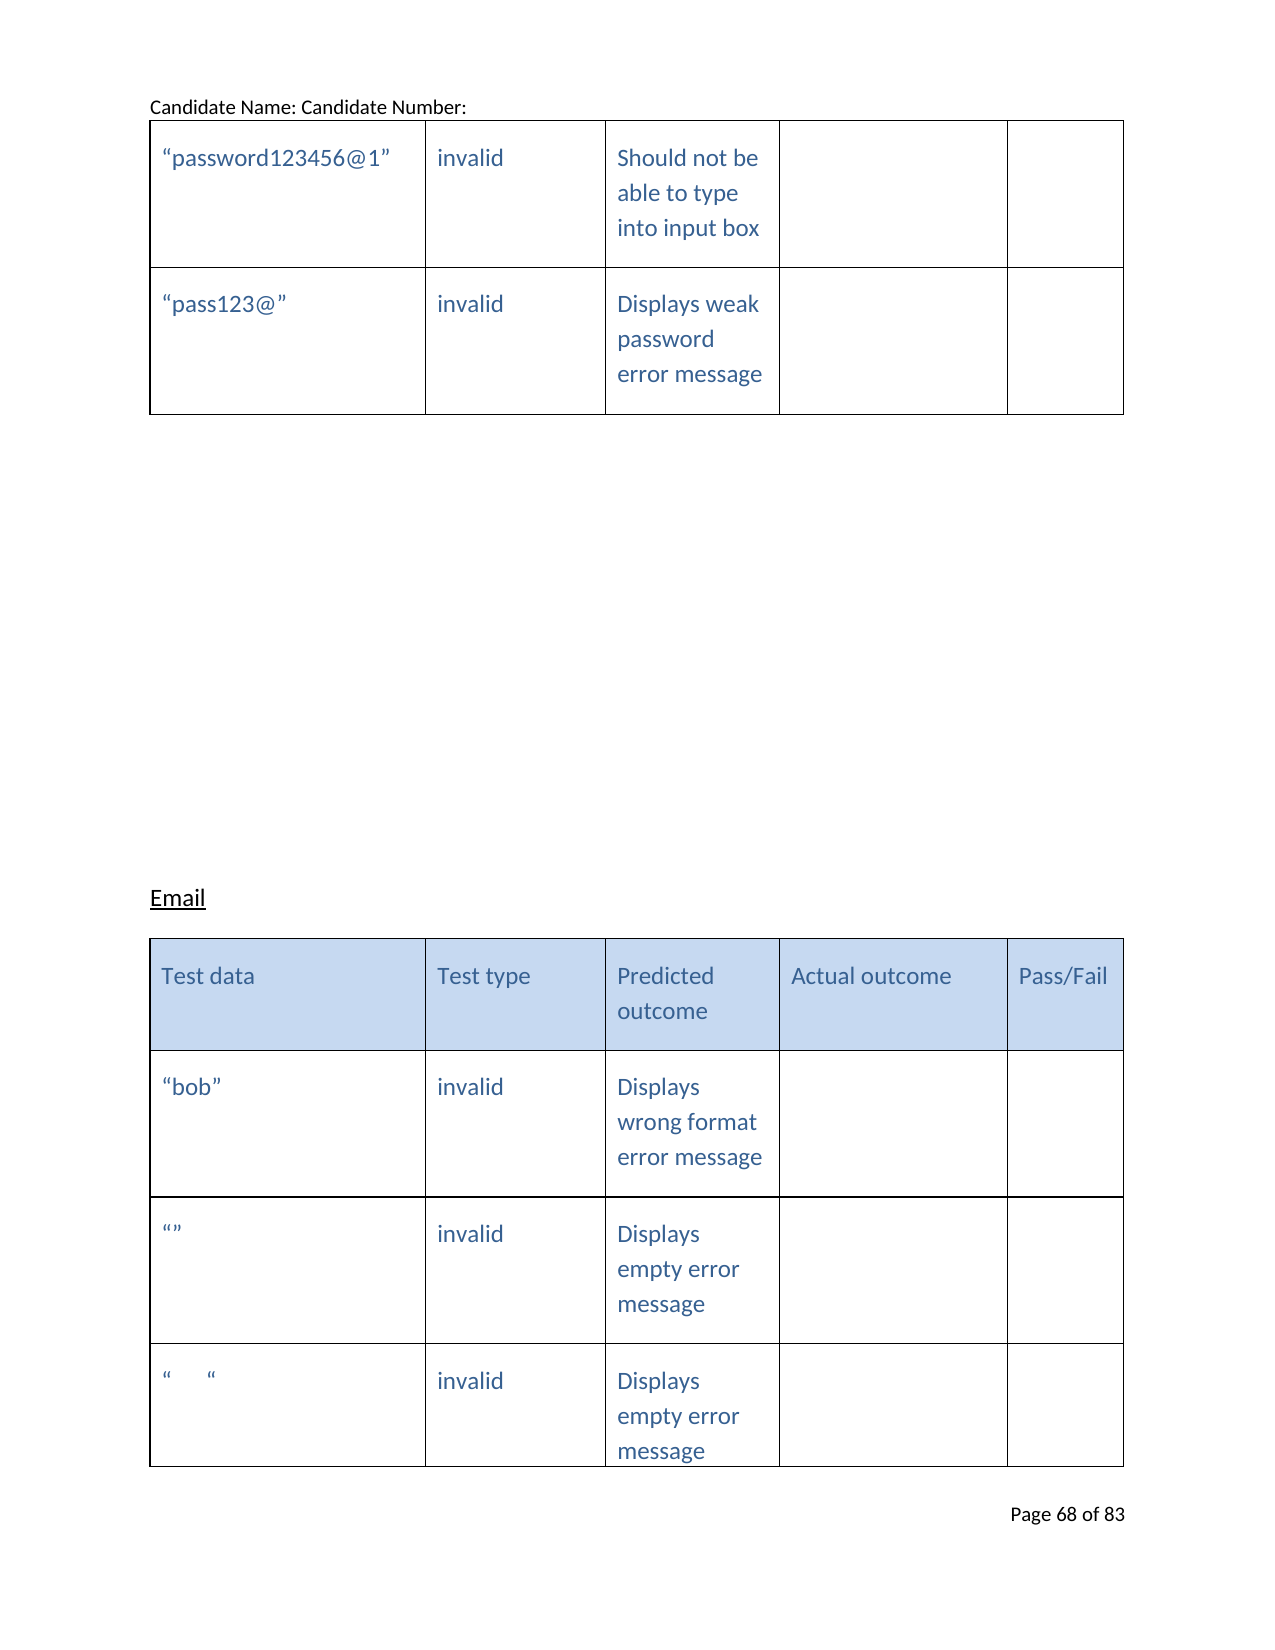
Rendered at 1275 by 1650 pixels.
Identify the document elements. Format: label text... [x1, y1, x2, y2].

table_header Actual outcome [780, 939, 1007, 1050]
table_cell [780, 268, 1007, 413]
table_cell [1008, 121, 1123, 267]
table_cell Displays wrong format error message [606, 1051, 779, 1196]
table_cell invalid [426, 1198, 605, 1343]
table_cell “bob” [151, 1051, 425, 1196]
table_cell invalid [426, 1344, 605, 1466]
table_cell “pass123@” [151, 268, 425, 413]
table_cell invalid [426, 1051, 605, 1196]
table_cell “ “ [151, 1344, 425, 1466]
table_header Test type [426, 939, 605, 1050]
table_cell Displays empty error message [606, 1344, 779, 1466]
table_cell [780, 1198, 1007, 1343]
table_cell “” [151, 1198, 425, 1343]
table_cell [1008, 1344, 1123, 1466]
table_cell [1008, 1198, 1123, 1343]
table_cell [780, 121, 1007, 267]
table_cell [1008, 268, 1123, 413]
table_cell invalid [426, 268, 605, 413]
table_cell Displays empty error message [606, 1198, 779, 1343]
table_header Test data [151, 939, 425, 1050]
table_cell [780, 1051, 1007, 1196]
table_header Pass/Fail [1008, 939, 1123, 1050]
table_cell [780, 1344, 1007, 1466]
table_cell Displays weak password error message [606, 268, 779, 413]
table_header Predicted outcome [606, 939, 779, 1050]
text Email [150, 882, 1125, 913]
table_cell invalid [426, 121, 605, 267]
table_cell “password123456@1” [151, 121, 425, 267]
table_cell Should not be able to type into input box [606, 121, 779, 267]
table_cell [1008, 1051, 1123, 1196]
